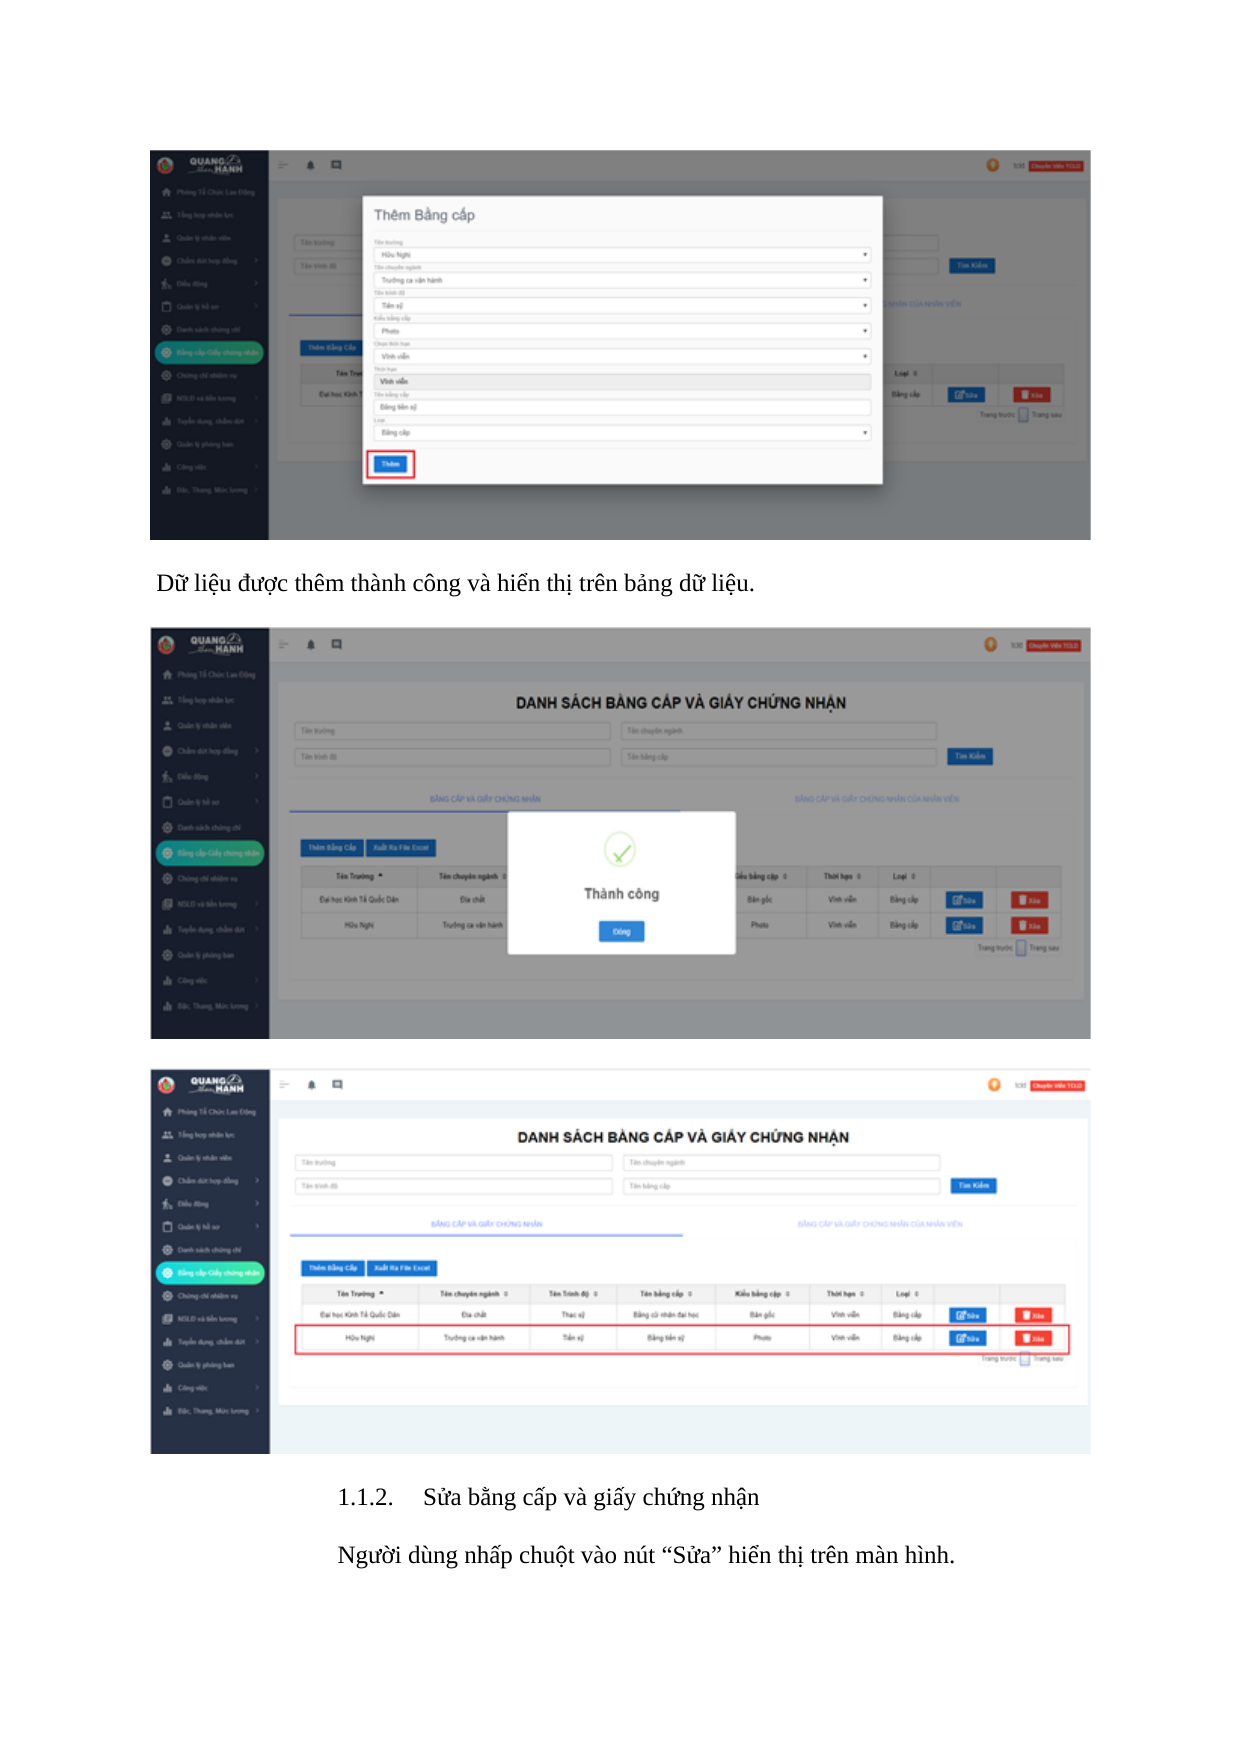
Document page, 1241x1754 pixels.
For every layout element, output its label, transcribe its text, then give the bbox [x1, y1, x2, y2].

text Người dùng nhấp chuột vào nút “Sửa” hiển thị trên màn hình. [337, 1540, 1090, 1569]
text Dữ liệu được thêm thành công và hiển thị trên bảng dữ liệu. [150, 568, 1090, 597]
picture [150, 150, 1091, 540]
picture [150, 626, 1091, 1039]
picture [150, 1067, 1091, 1454]
text 1.1.2. Sửa bằng cấp và giấy chứng nhận [337, 1482, 1090, 1511]
